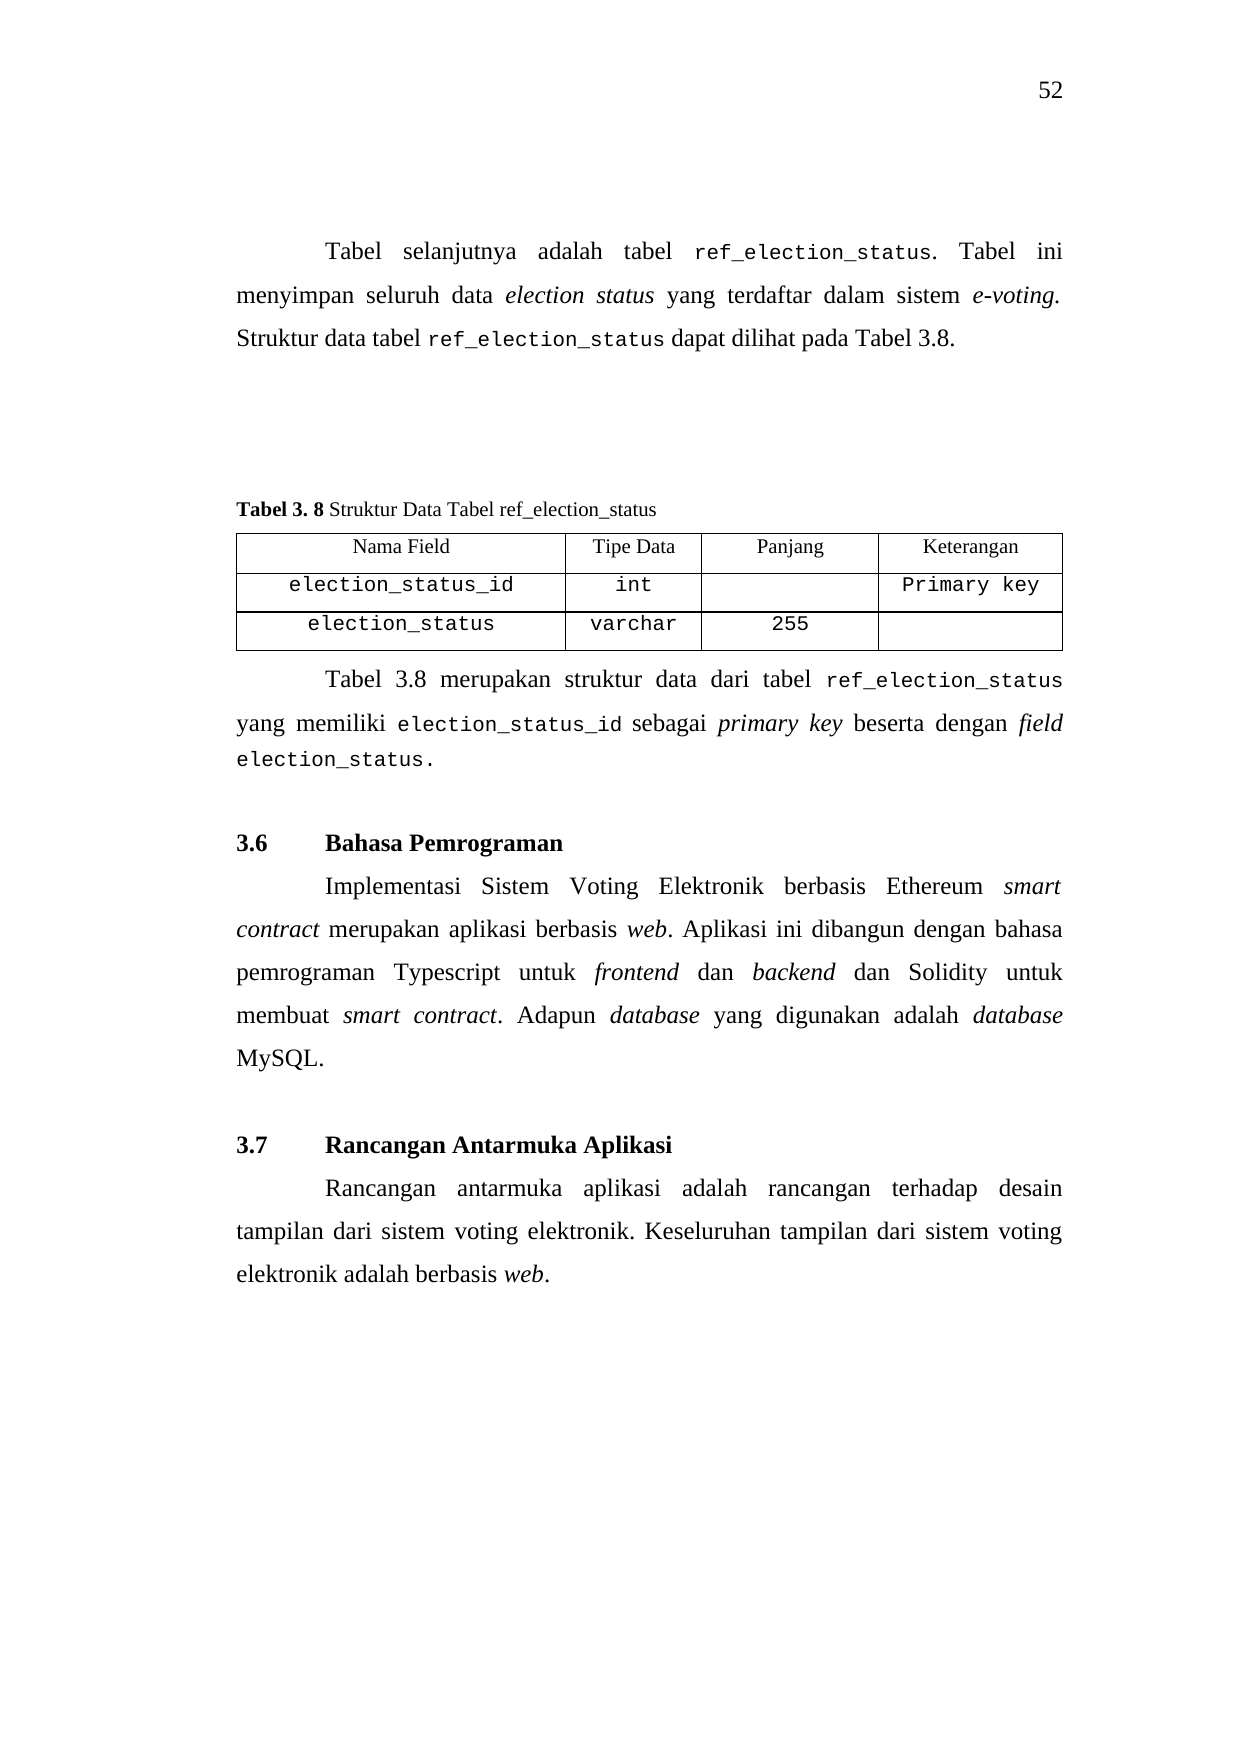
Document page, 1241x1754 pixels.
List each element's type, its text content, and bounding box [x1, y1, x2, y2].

text Tabel 3.8 merupakan struktur data dari tabel ref_election_status yang memiliki election_status_id sebagai primary key beserta dengan field election_status. [236, 664, 1063, 773]
subtitle Bahasa Pemrograman [236, 828, 1063, 857]
table_cell election_status [237, 613, 565, 650]
table_header Tipe Data [566, 534, 701, 572]
table_cell int [566, 574, 701, 611]
table_cell Primary key [879, 574, 1062, 611]
table_cell varchar [566, 613, 701, 650]
subtitle Rancangan Antarmuka Aplikasi [236, 1130, 1063, 1158]
table_header Panjang [702, 534, 878, 572]
text Implementasi Sistem Voting Elektronik berbasis Ethereum smart contract merupakan aplikasi berbasis web. Aplikasi ini dibangun dengan bahasa pemrograman Typescript untuk frontend dan backend dan Solidity untuk membuat smart contract. Adapun database yang digunakan adalah database MySQL. [236, 871, 1063, 1072]
table_cell [879, 613, 1062, 650]
table_cell 255 [702, 613, 878, 650]
table_header Nama Field [237, 534, 565, 572]
table_cell election_status_id [237, 574, 565, 611]
text Rancangan antarmuka aplikasi adalah rancangan terhadap desain tampilan dari sistem voting elektronik. Keseluruhan tampilan dari sistem voting elektronik adalah berbasis web. [236, 1173, 1063, 1288]
table_header Keterangan [879, 534, 1062, 572]
text Tabel selanjutnya adalah tabel ref_election_status. Tabel ini menyimpan seluruh data election status yang terdaftar dalam sistem e-voting. Struktur data tabel ref_election_status dapat dilihat pada Tabel 3.8. [236, 236, 1063, 353]
table_cell [702, 574, 878, 611]
text Tabel 3. 8 Struktur Data Tabel ref_election_status [236, 497, 1063, 521]
